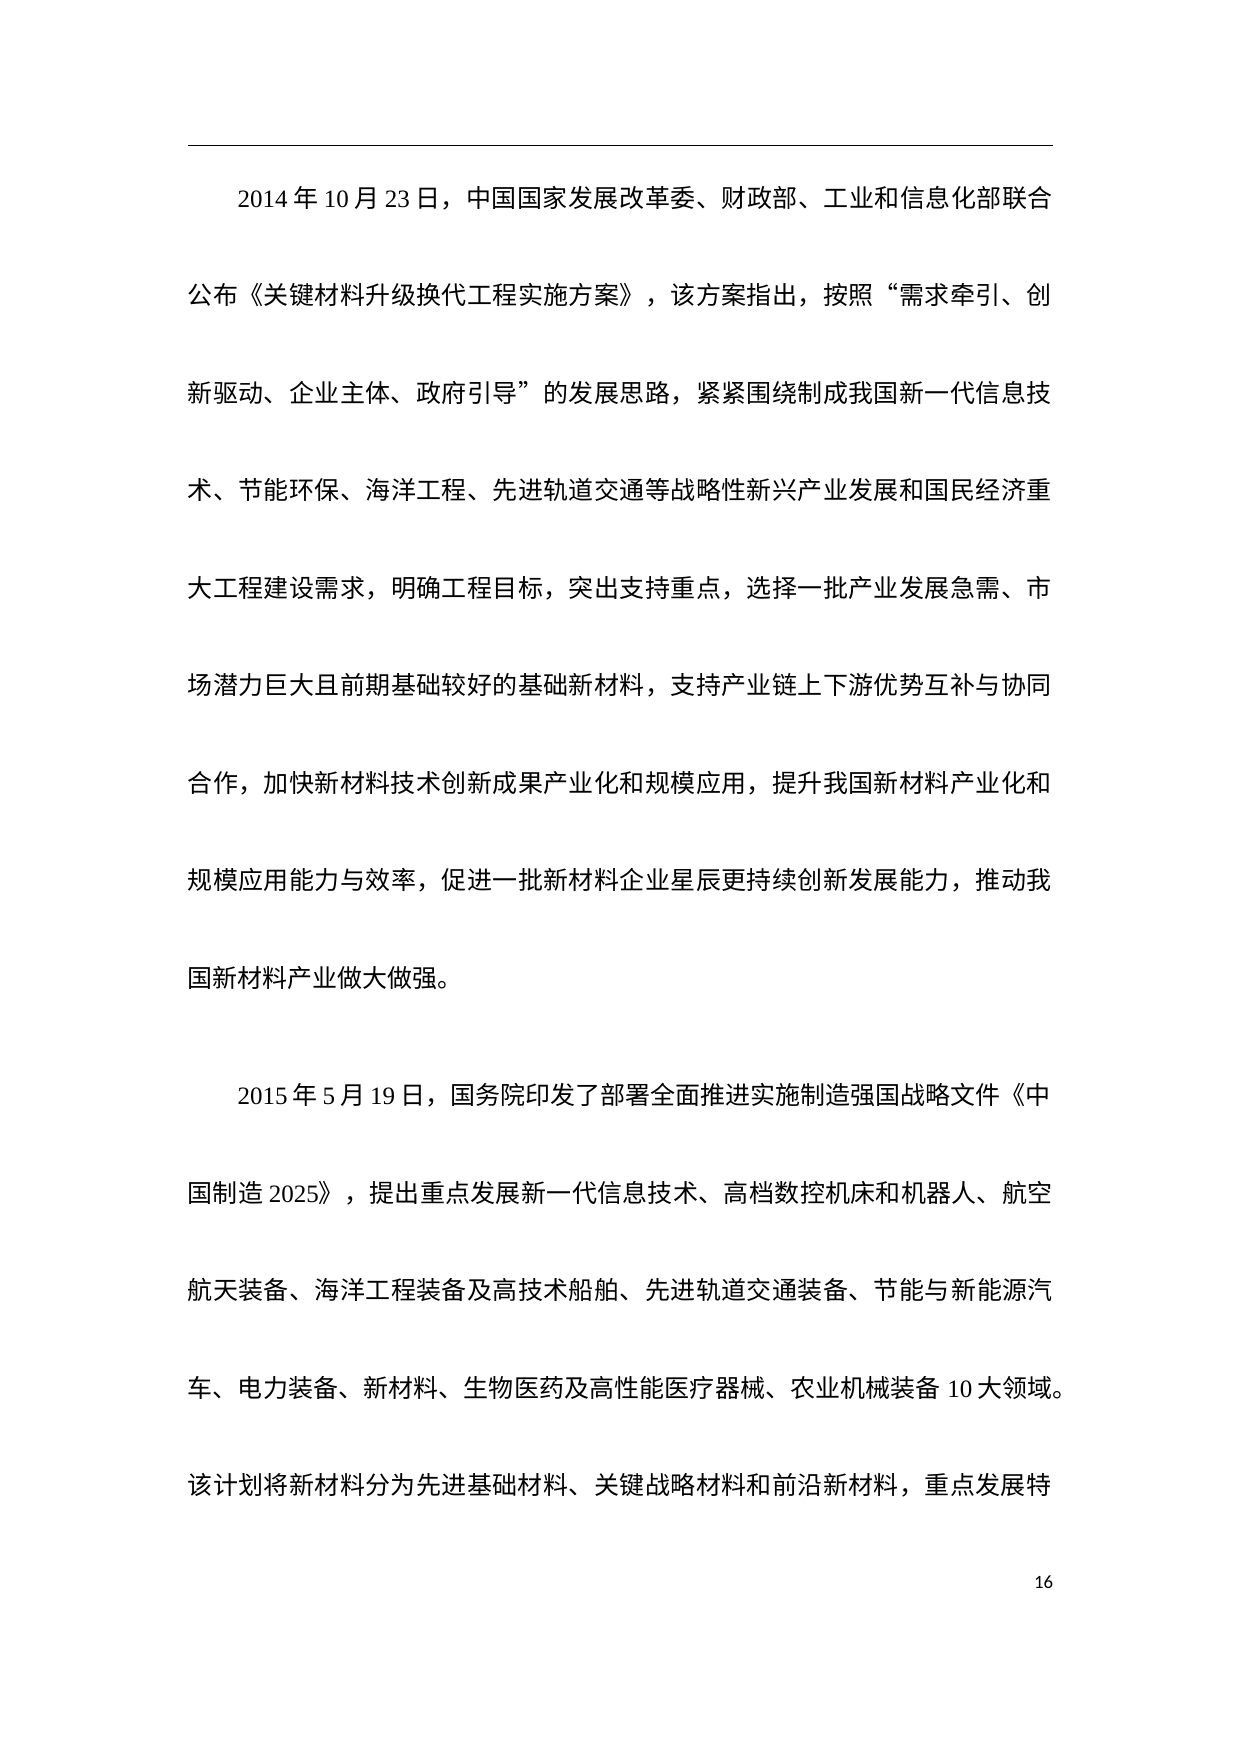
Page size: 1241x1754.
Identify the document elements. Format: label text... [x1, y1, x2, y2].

text 2014年10月23日，中国国家发展改革委、财政部、工业和信息化部联合公布《关键材料升级换代工程实施方案》，该方案指出，按照“需求牵引、创新驱动、企业主体、政府引导”的发展思路，紧紧围绕制成我国新一代信息技术、节能环保、海洋工程、先进轨道交通等战略性新兴产业发展和国民经济重大工程建设需求，明确工程目标，突出支持重点，选择一批产业发展急需、市场潜力巨大且前期基础较好的基础新材料，支持产业链上下游优势互补与协同合作，加快新材料技术创新成果产业化和规模应用，提升我国新材料产业化和规模应用能力与效率，促进一批新材料企业星辰更持续创新发展能力，推动我国新材料产业做大做强。 [187, 164, 1053, 1009]
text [187, 1061, 1053, 1516]
